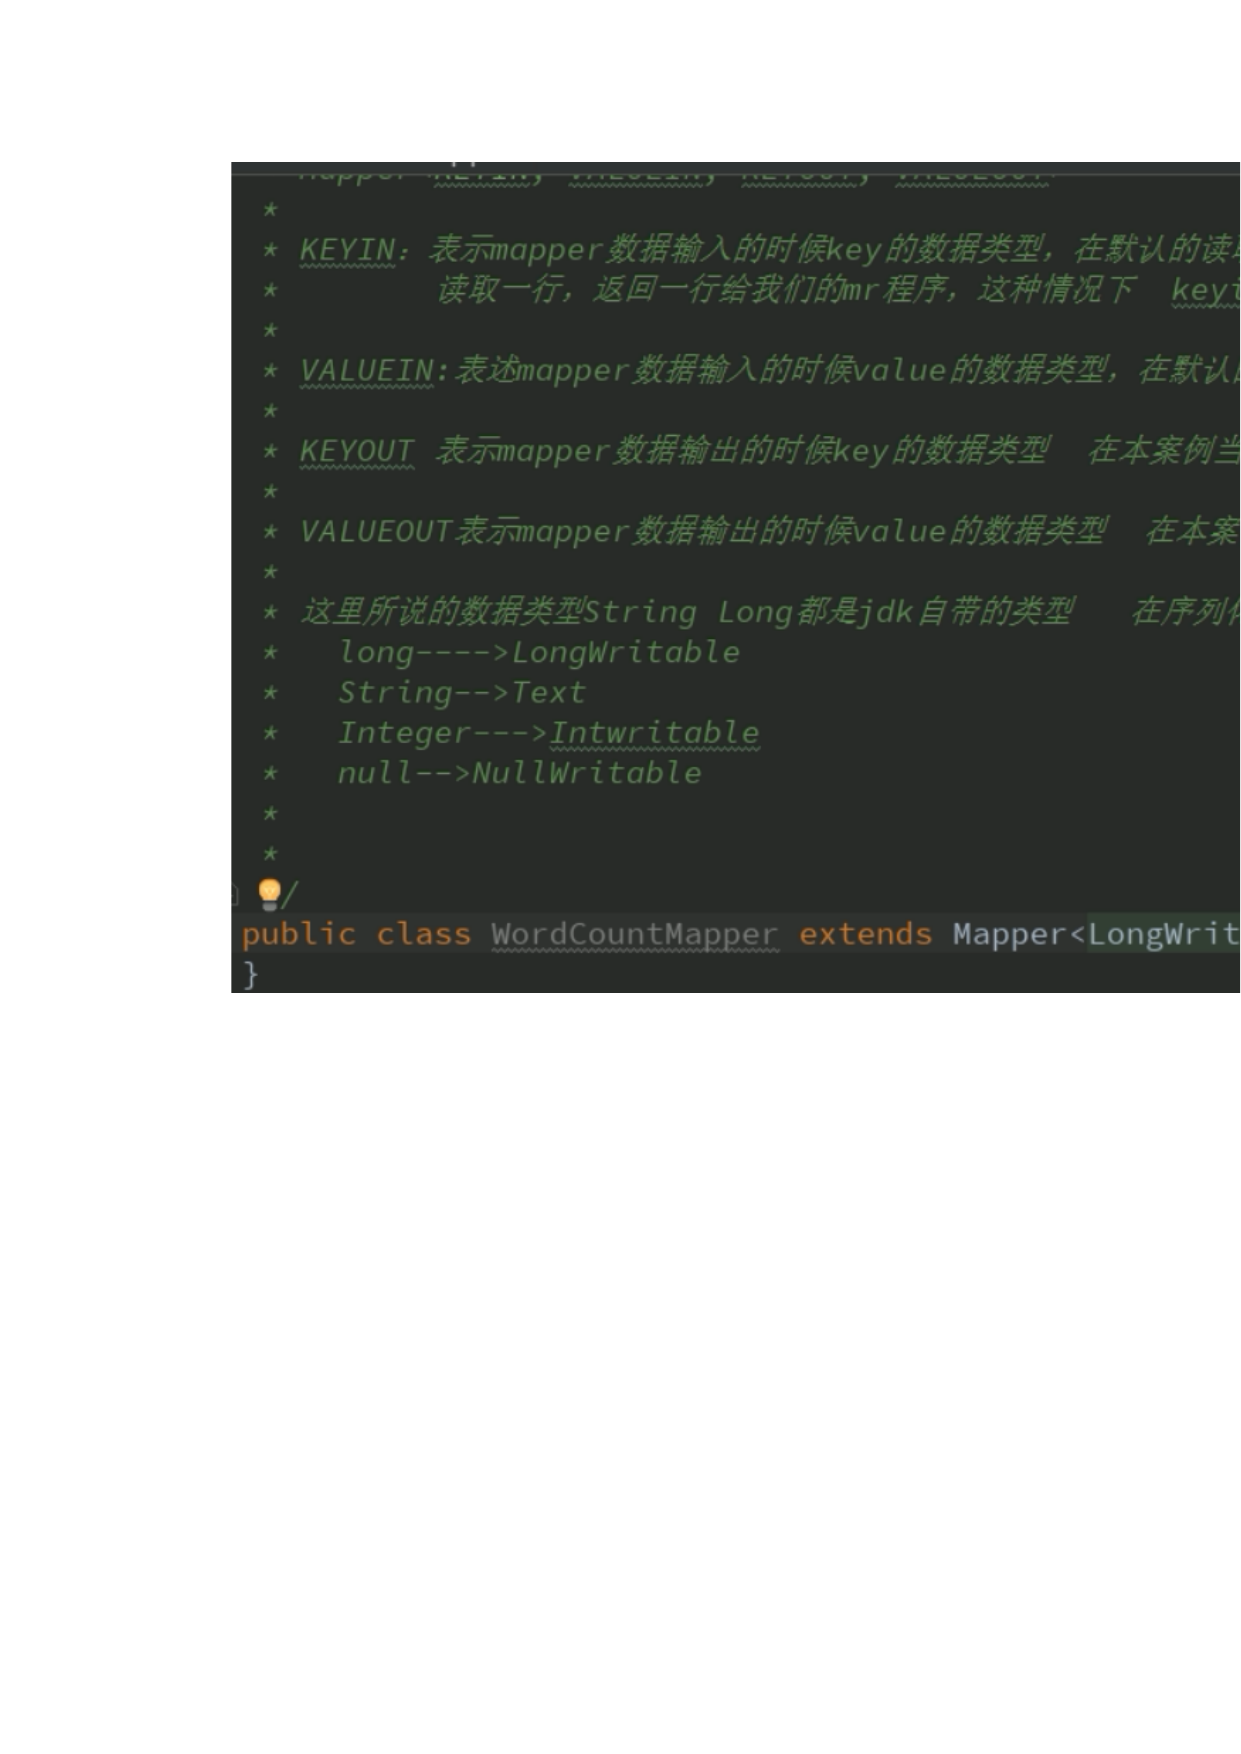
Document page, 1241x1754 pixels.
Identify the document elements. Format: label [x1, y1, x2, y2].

picture [231, 162, 1241, 993]
